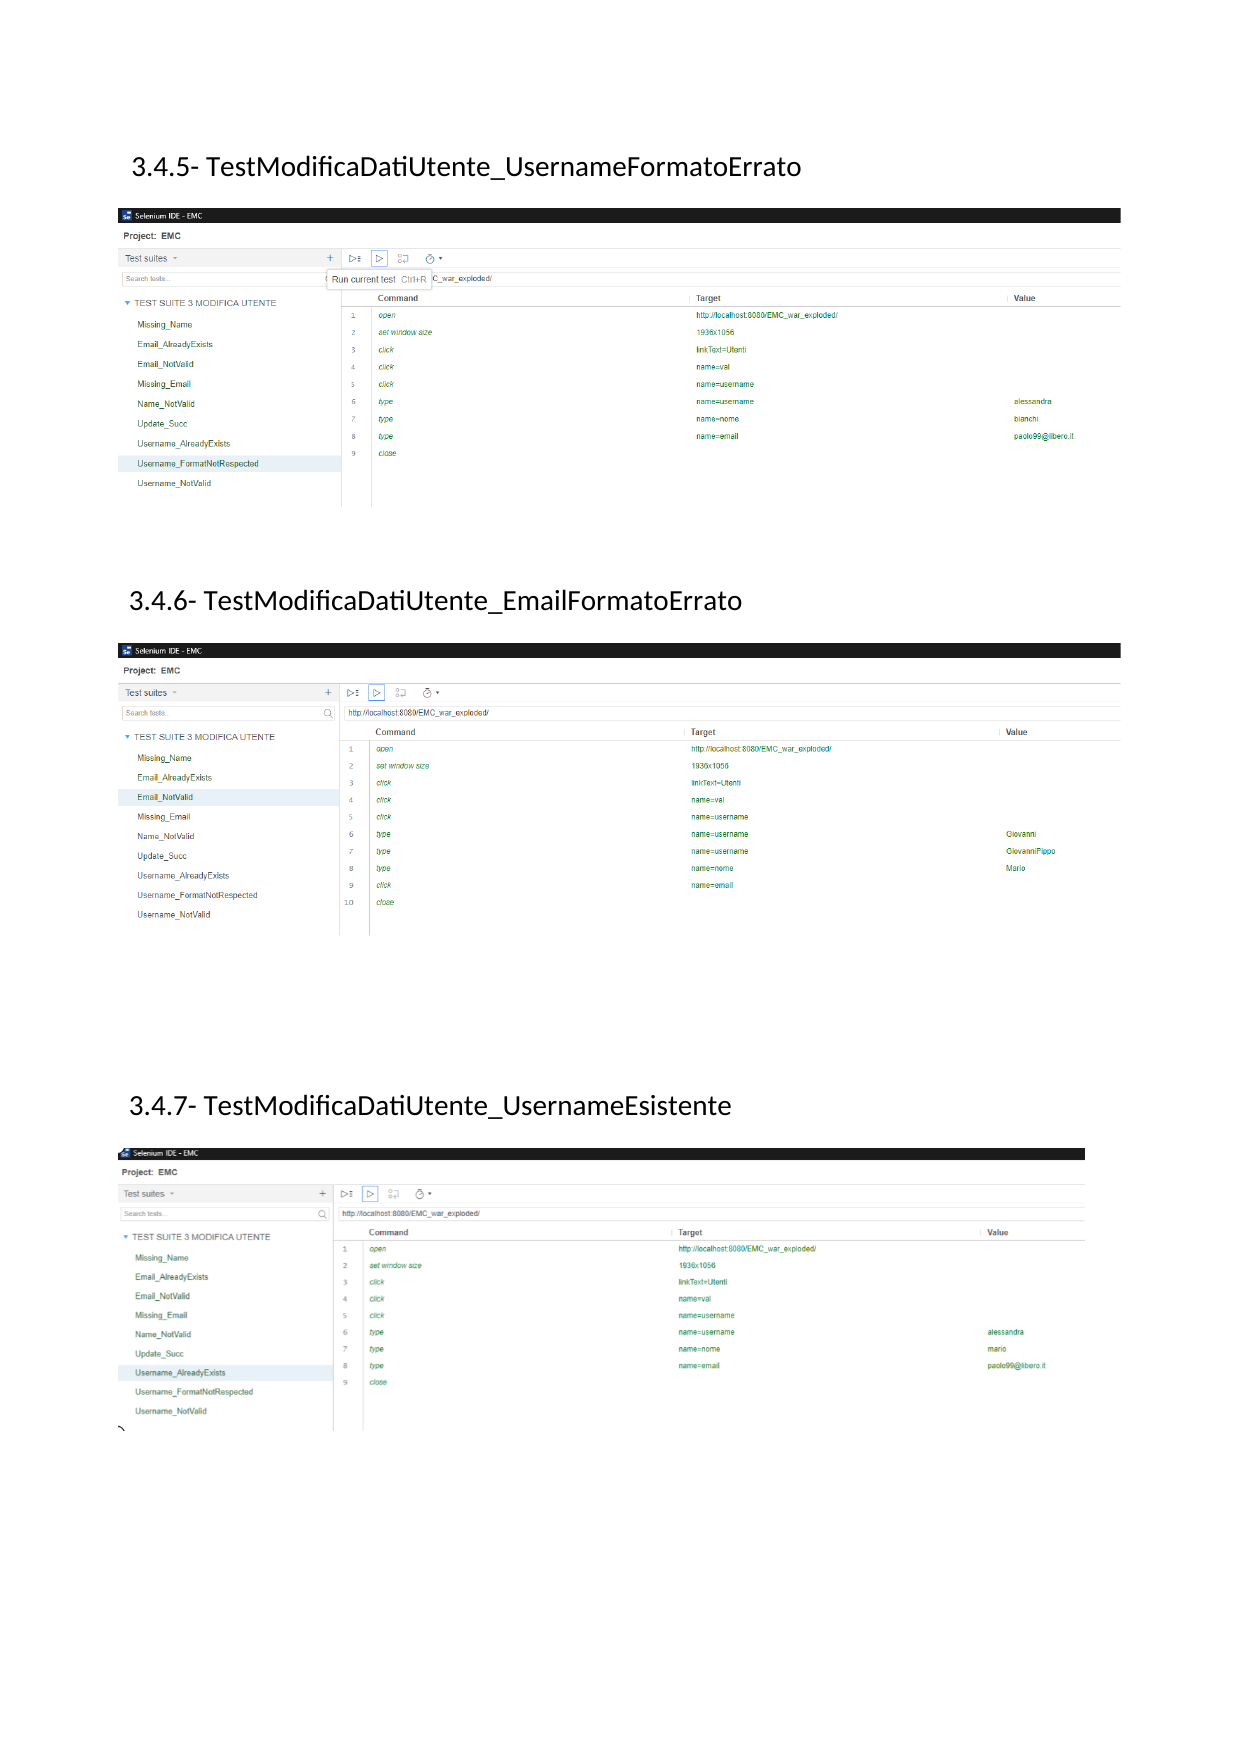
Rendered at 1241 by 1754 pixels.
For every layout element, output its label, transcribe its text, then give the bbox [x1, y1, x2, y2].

picture [118, 208, 1121, 507]
text 3.4.5- TestModificaDatiUtente_UsernameFormatoErrato [118, 148, 1122, 183]
picture [118, 643, 1121, 935]
text 3.4.6- TestModificaDatiUtente_EmailFormatoErrato [129, 582, 1122, 618]
picture [118, 1148, 1122, 1446]
text 3.4.7- TestModificaDatiUtente_UsernameEsistente [129, 1087, 1122, 1123]
